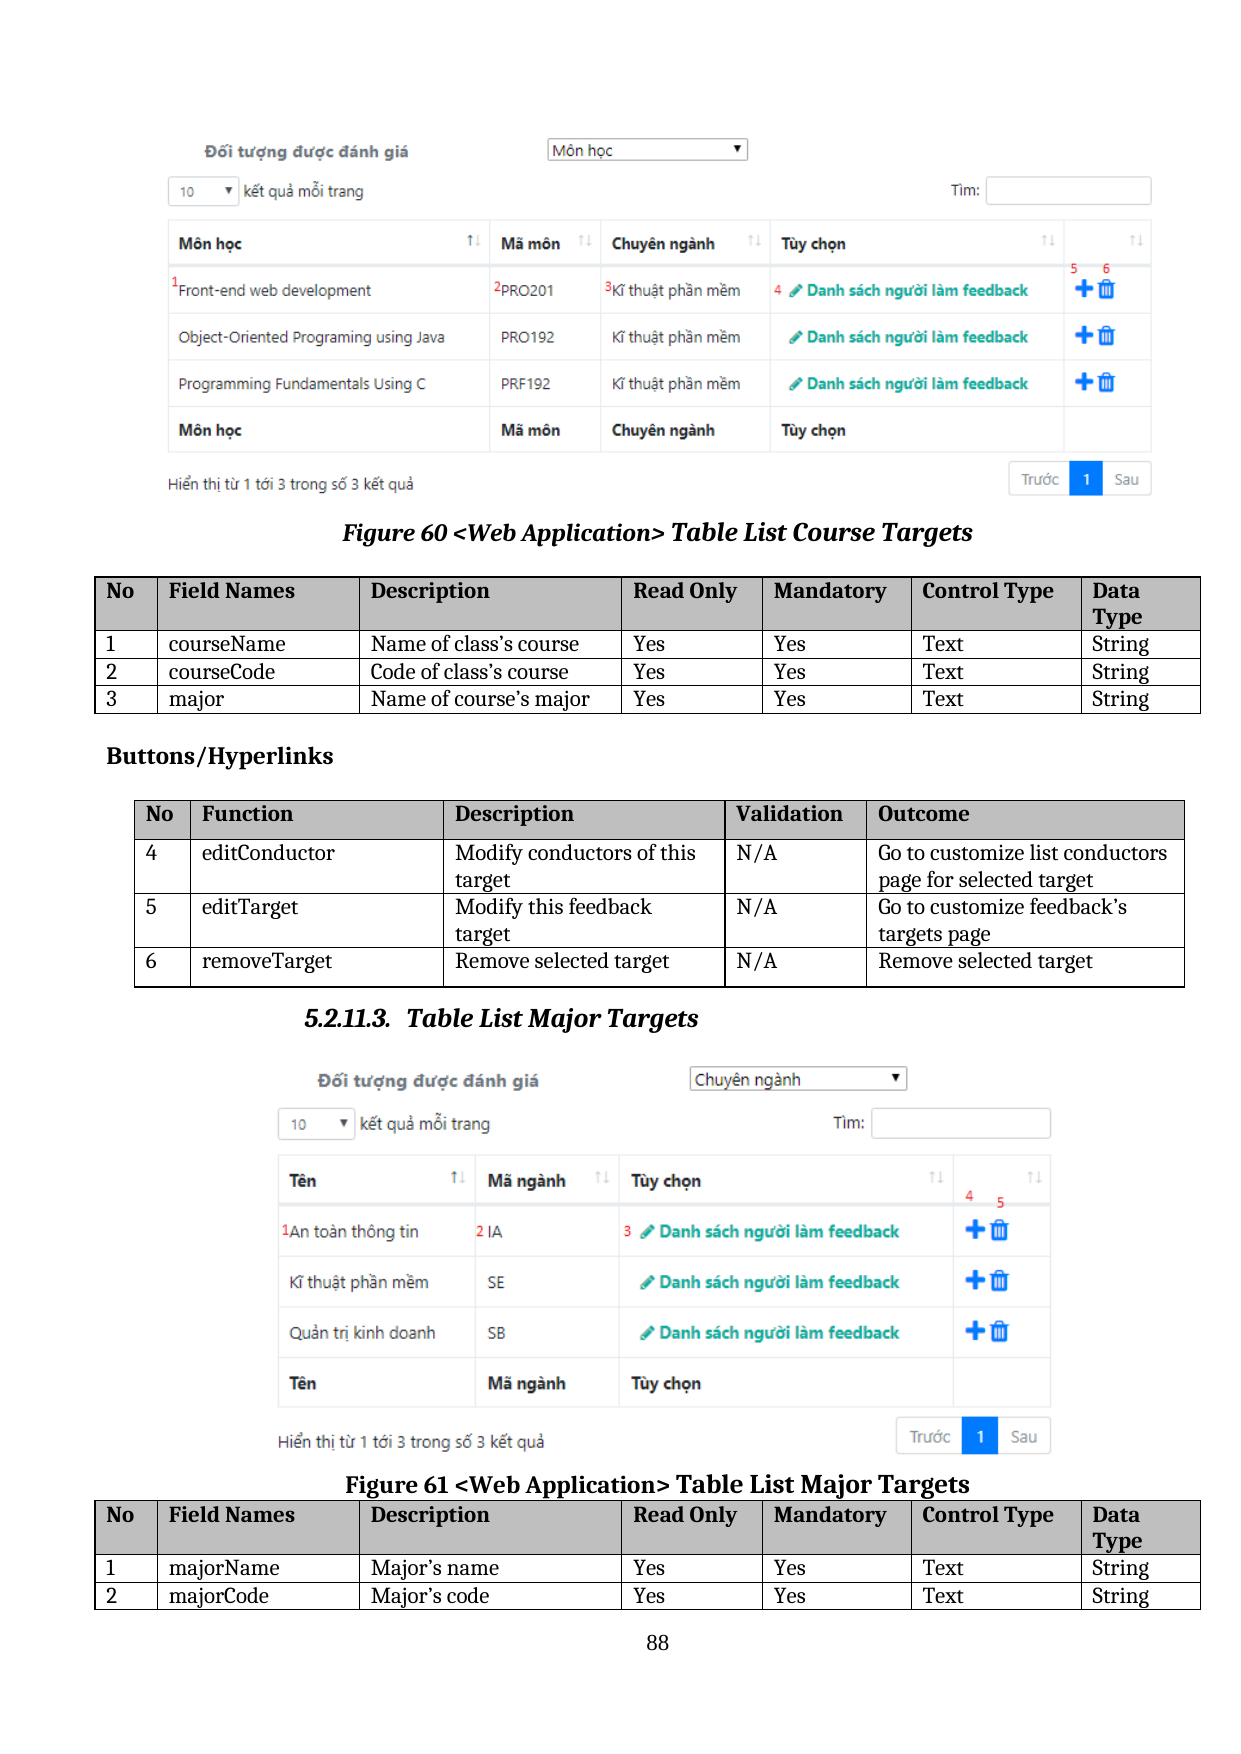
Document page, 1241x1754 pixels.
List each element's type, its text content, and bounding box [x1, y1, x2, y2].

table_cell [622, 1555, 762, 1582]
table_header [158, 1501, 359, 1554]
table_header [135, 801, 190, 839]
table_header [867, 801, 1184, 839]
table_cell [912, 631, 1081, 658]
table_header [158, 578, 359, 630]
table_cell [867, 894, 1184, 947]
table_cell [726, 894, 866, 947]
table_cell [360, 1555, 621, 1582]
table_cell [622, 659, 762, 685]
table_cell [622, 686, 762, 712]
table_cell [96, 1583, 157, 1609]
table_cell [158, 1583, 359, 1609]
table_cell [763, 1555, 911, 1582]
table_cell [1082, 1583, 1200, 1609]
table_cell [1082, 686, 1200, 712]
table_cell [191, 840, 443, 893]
text Buttons/Hyperlinks [106, 742, 1209, 771]
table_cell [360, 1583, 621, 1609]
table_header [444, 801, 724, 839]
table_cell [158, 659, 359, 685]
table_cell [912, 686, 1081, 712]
text Figure 61 <Web Application> Table List Major Targets [106, 1469, 1209, 1500]
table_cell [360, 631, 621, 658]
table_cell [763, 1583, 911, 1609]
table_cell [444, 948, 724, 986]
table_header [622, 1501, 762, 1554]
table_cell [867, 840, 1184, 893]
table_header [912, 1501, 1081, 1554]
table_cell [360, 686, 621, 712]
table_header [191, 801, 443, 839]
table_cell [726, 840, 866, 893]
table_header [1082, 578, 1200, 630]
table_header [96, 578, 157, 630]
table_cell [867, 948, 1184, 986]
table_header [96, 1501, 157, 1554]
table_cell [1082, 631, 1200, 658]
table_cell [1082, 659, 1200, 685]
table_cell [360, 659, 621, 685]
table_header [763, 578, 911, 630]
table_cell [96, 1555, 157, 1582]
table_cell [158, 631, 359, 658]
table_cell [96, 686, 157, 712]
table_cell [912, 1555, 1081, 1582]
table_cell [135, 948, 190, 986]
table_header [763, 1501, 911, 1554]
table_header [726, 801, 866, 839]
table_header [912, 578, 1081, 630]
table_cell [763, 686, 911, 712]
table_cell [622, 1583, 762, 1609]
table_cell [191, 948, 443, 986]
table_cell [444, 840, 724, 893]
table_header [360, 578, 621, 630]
text Figure 60 <Web Application> Table List Course Targets [106, 517, 1209, 548]
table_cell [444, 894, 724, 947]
picture [156, 137, 1159, 510]
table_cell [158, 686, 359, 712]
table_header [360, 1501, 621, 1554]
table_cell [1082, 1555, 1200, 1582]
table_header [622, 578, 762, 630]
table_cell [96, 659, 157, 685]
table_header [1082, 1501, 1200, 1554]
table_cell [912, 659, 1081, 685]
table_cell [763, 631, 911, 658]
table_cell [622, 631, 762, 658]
picture [252, 1065, 1063, 1470]
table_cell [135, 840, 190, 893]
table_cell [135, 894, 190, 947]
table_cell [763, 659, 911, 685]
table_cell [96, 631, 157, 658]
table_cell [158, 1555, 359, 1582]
list Table List Major Targets [304, 1003, 1209, 1034]
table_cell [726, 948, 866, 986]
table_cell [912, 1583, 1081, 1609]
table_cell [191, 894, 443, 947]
